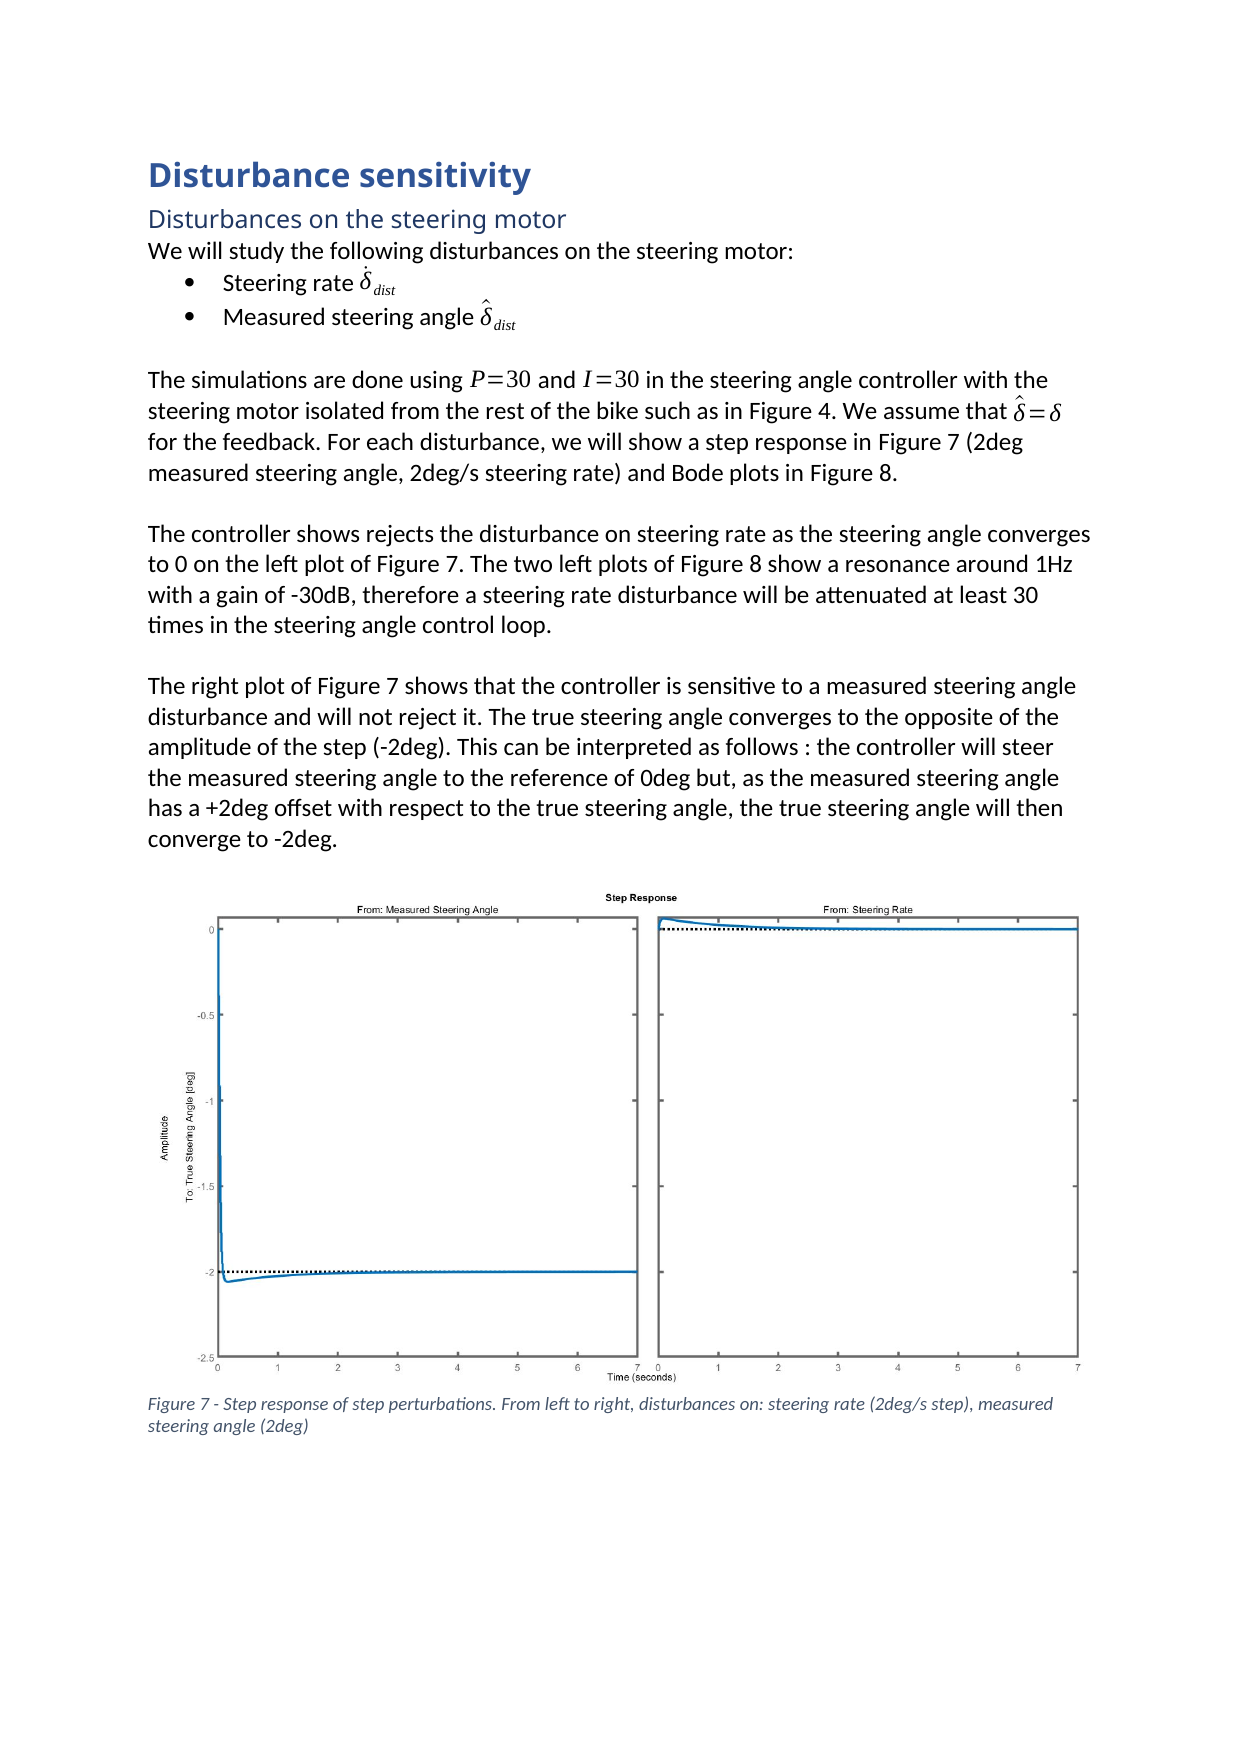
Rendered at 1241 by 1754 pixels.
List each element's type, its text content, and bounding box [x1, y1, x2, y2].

text We will study the following disturbances on the steering motor: [148, 235, 1093, 266]
text The simulations are done using and in the steering angle controller with the steering motor isolated from the rest of the bike such as in Figure 4. We assume that for the feedback. For each disturbance, we will show a step response in Figure 7 (2deg measured steering angle, 2deg/s steering rate) and Bode plots in Figure 8. [148, 364, 1093, 487]
text Figure 7 - Step response of step perturbations. From left to right, disturbances on: steering rate (2deg/s step), measured steering angle (2deg) [148, 1392, 1093, 1438]
text The controller shows rejects the disturbance on steering rate as the steering angle converges to 0 on the left plot of Figure 7. The two left plots of Figure 8 show a resonance around 1Hz with a gain of -30dB, therefore a steering rate disturbance will be attenuated at least 30 times in the steering angle control loop. [148, 518, 1093, 640]
subtitle Disturbances on the steering motor [148, 201, 1093, 235]
subtitle Disturbance sensitivity [148, 152, 1093, 197]
list Steering rate [185, 266, 1093, 299]
picture [147, 884, 1094, 1392]
text The right plot of Figure 7 shows that the controller is sensitive to a measured steering angle disturbance and will not reject it. The true steering angle converges to the opposite of the amplitude of the step (-2deg). This can be interpreted as follows : the controller will steer the measured steering angle to the reference of 0deg but, as the measured steering angle has a +2deg offset with respect to the true steering angle, the true steering angle will then converge to -2deg. [148, 671, 1093, 854]
list Measured steering angle [185, 299, 1093, 334]
